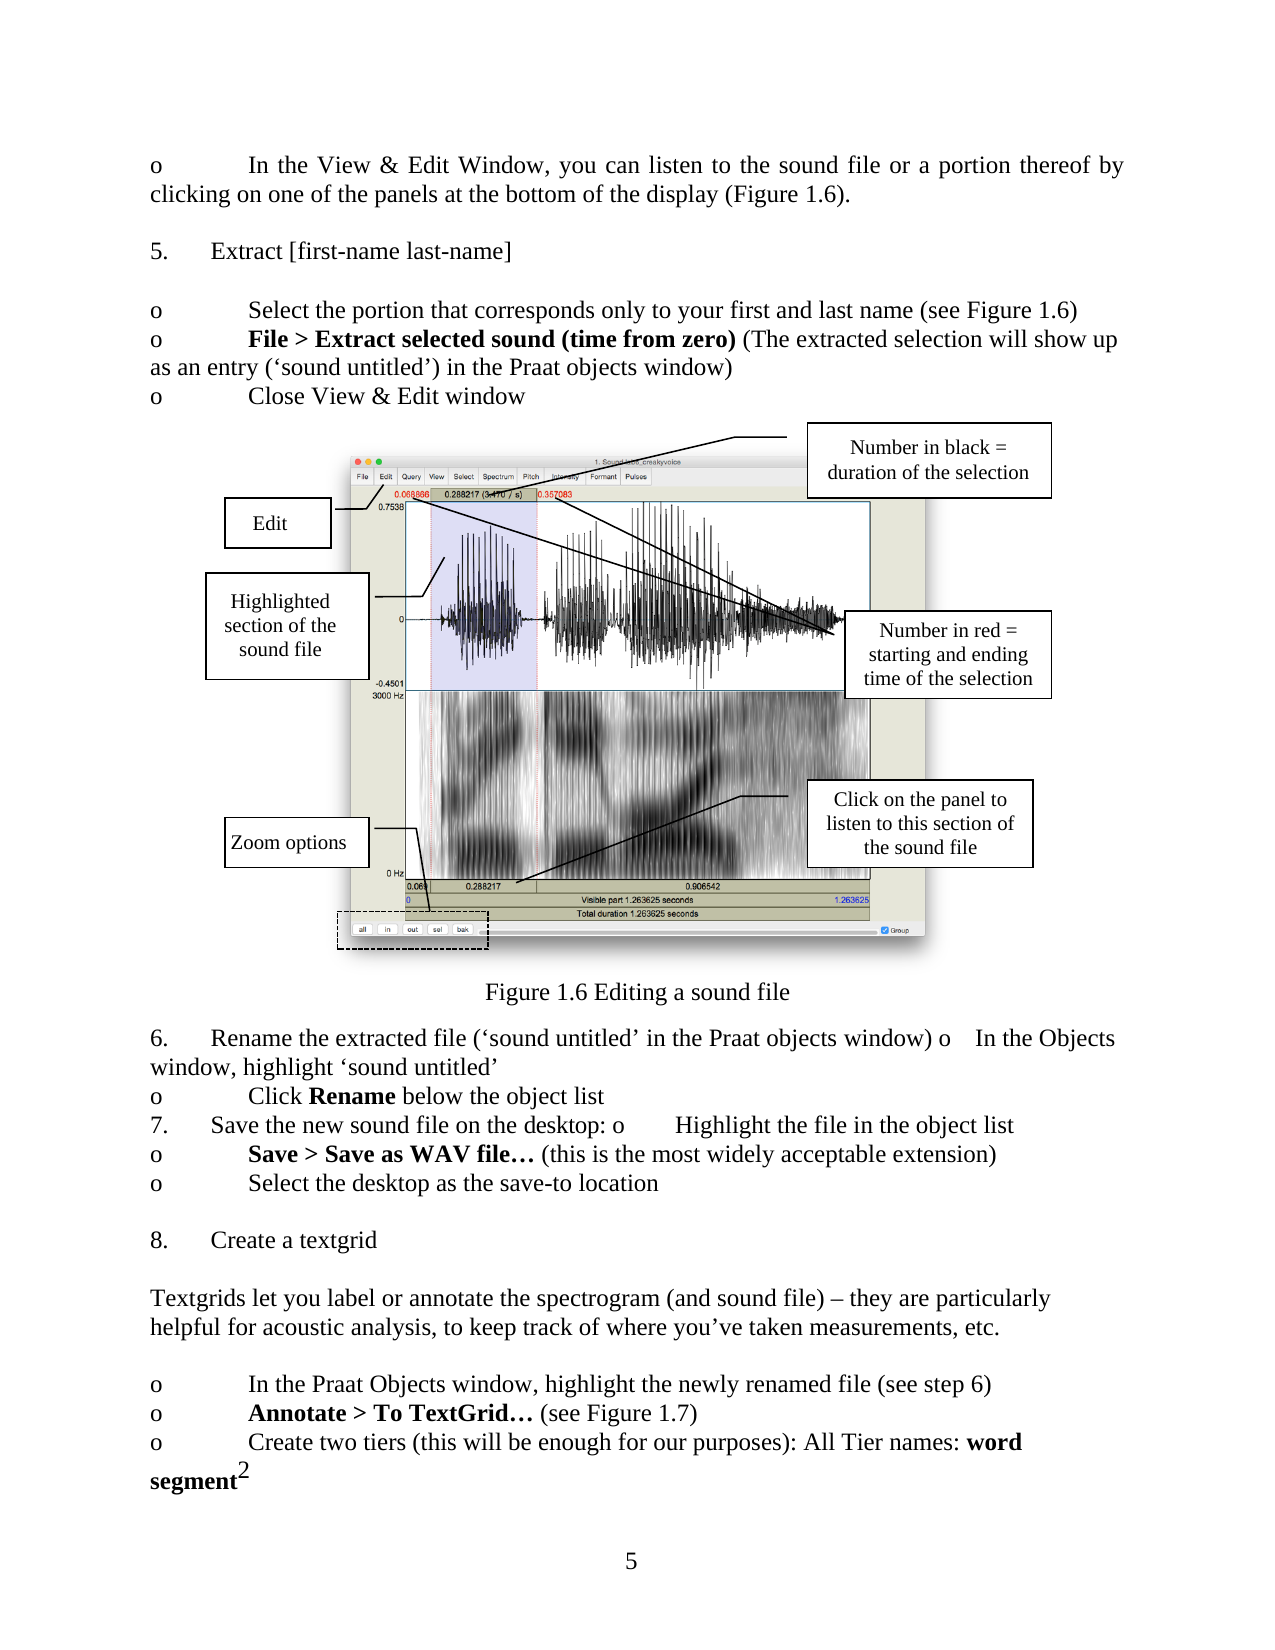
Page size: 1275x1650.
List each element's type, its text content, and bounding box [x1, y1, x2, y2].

list Create a textgrid [150, 1225, 1125, 1254]
list Rename the extracted file (‘sound untitled’ in the Praat objects window) o In the Objects window, highlight ‘sound untitled’ [150, 1023, 1125, 1081]
list Annotate > To TextGrid… (see Figure 1.7) [150, 1398, 1125, 1427]
picture [321, 499, 330, 547]
text Textgrids let you label or annotate the spectrogram (and sound file) – they are particularly helpful for acoustic analysis, to keep track of where you’ve taken measurements, etc. [150, 1283, 1125, 1340]
list Close View & Edit window [150, 381, 1125, 410]
list In the View & Edit Window, you can listen to the sound file or a portion thereof by clicking on one of the panels at the bottom of the display (Figure 1.6). [150, 150, 1125, 207]
list Extract [first-name last-name] [150, 236, 1125, 265]
list Save > Save as WAV file… (this is the most widely acceptable extension) [150, 1139, 1125, 1168]
list Select the portion that corresponds only to your first and last name (see Figure 1.6) [150, 295, 1125, 324]
list Create two tiers (this will be enough for our purposes): All Tier names: word segment2 [150, 1427, 1125, 1495]
list Save the new sound file on the desktop: o Highlight the file in the object list [150, 1110, 1125, 1139]
picture [321, 439, 954, 978]
list File > Extract selected sound (time from zero) (The extracted selection will show up as an entry (‘sound untitled’) in the Praat objects window) [150, 324, 1125, 381]
list Select the desktop as the save-to location [150, 1168, 1125, 1197]
list Click Rename below the object list [150, 1081, 1125, 1110]
list In the Praat Objects window, highlight the newly renamed file (see step 6) [150, 1369, 1125, 1398]
